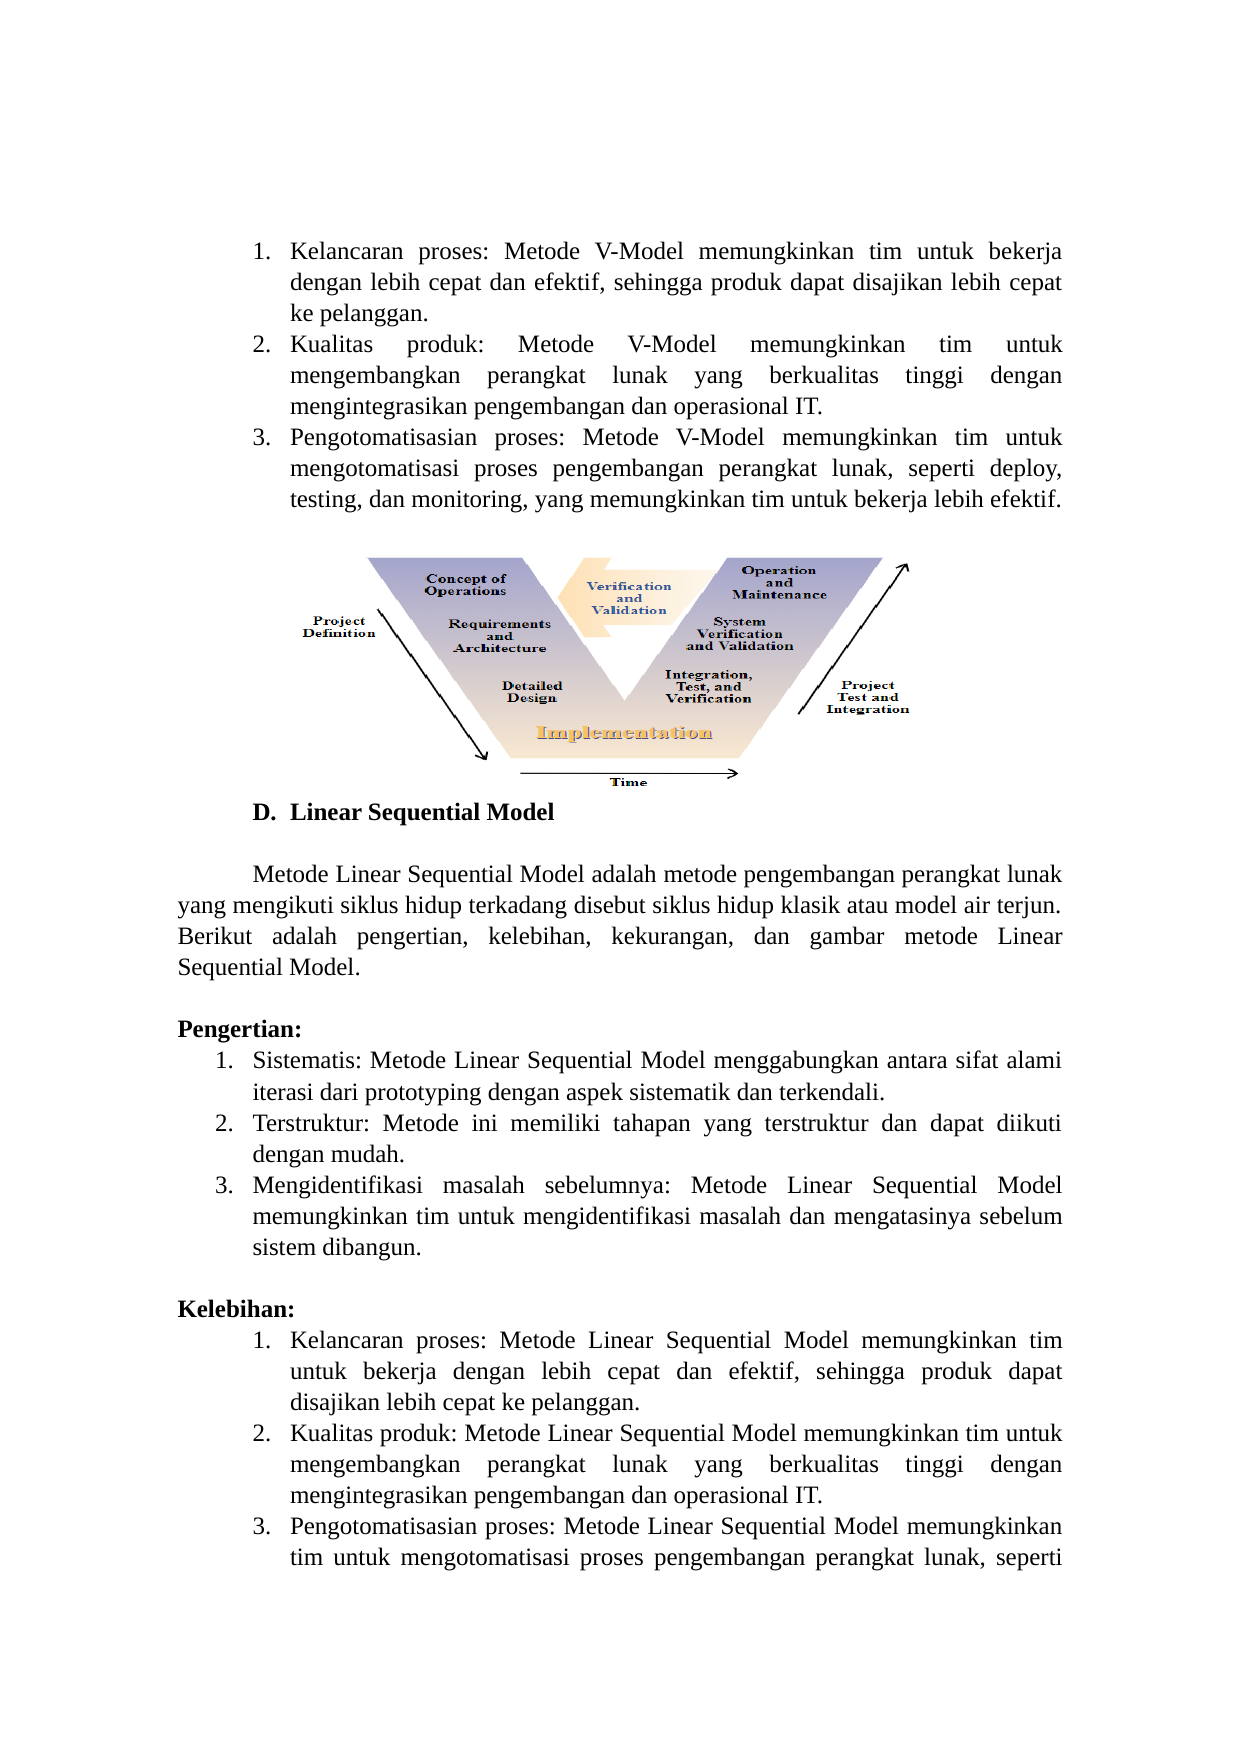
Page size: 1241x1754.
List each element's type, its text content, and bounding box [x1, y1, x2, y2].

list Kualitas produk: Metode Linear Sequential Model memungkinkan tim untuk mengembangkan perangkat lunak yang berkualitas tinggi dengan mengintegrasikan pengembangan dan operasional IT. [252, 1418, 1063, 1509]
text Metode Linear Sequential Model adalah metode pengembangan perangkat lunak yang mengikuti siklus hidup terkadang disebut siklus hidup klasik atau model air terjun. Berikut adalah pengertian, kelebihan, kekurangan, dan gambar metode Linear Sequential Model. [177, 859, 1063, 981]
picture [294, 546, 946, 796]
list Linear Sequential Model [252, 797, 1063, 826]
list Kelancaran proses: Metode V-Model memungkinkan tim untuk bekerja dengan lebih cepat dan efektif, sehingga produk dapat disajikan lebih cepat ke pelanggan. [252, 236, 1063, 327]
list Terstruktur: Metode ini memiliki tahapan yang terstruktur dan dapat diikuti dengan mudah. [215, 1108, 1063, 1167]
list Sistematis: Metode Linear Sequential Model menggabungkan antara sifat alami iterasi dari prototyping dengan aspek sistematik dan terkendali. [215, 1046, 1063, 1105]
list Kelancaran proses: Metode Linear Sequential Model memungkinkan tim untuk bekerja dengan lebih cepat dan efektif, sehingga produk dapat disajikan lebih cepat ke pelanggan. [252, 1325, 1063, 1416]
list Pengotomatisasian proses: Metode V-Model memungkinkan tim untuk mengotomatisasi proses pengembangan perangkat lunak, seperti deploy, testing, dan monitoring, yang memungkinkan tim untuk bekerja lebih efektif. [252, 422, 1063, 513]
text Kelebihan: [177, 1294, 1063, 1323]
list Mengidentifikasi masalah sebelumnya: Metode Linear Sequential Model memungkinkan tim untuk mengidentifikasi masalah dan mengatasinya sebelum sistem dibangun. [215, 1170, 1063, 1261]
list Kualitas produk: Metode V-Model memungkinkan tim untuk mengembangkan perangkat lunak yang berkualitas tinggi dengan mengintegrasikan pengembangan dan operasional IT. [252, 329, 1063, 420]
text Pengertian: [177, 1014, 1063, 1043]
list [252, 1511, 1063, 1571]
